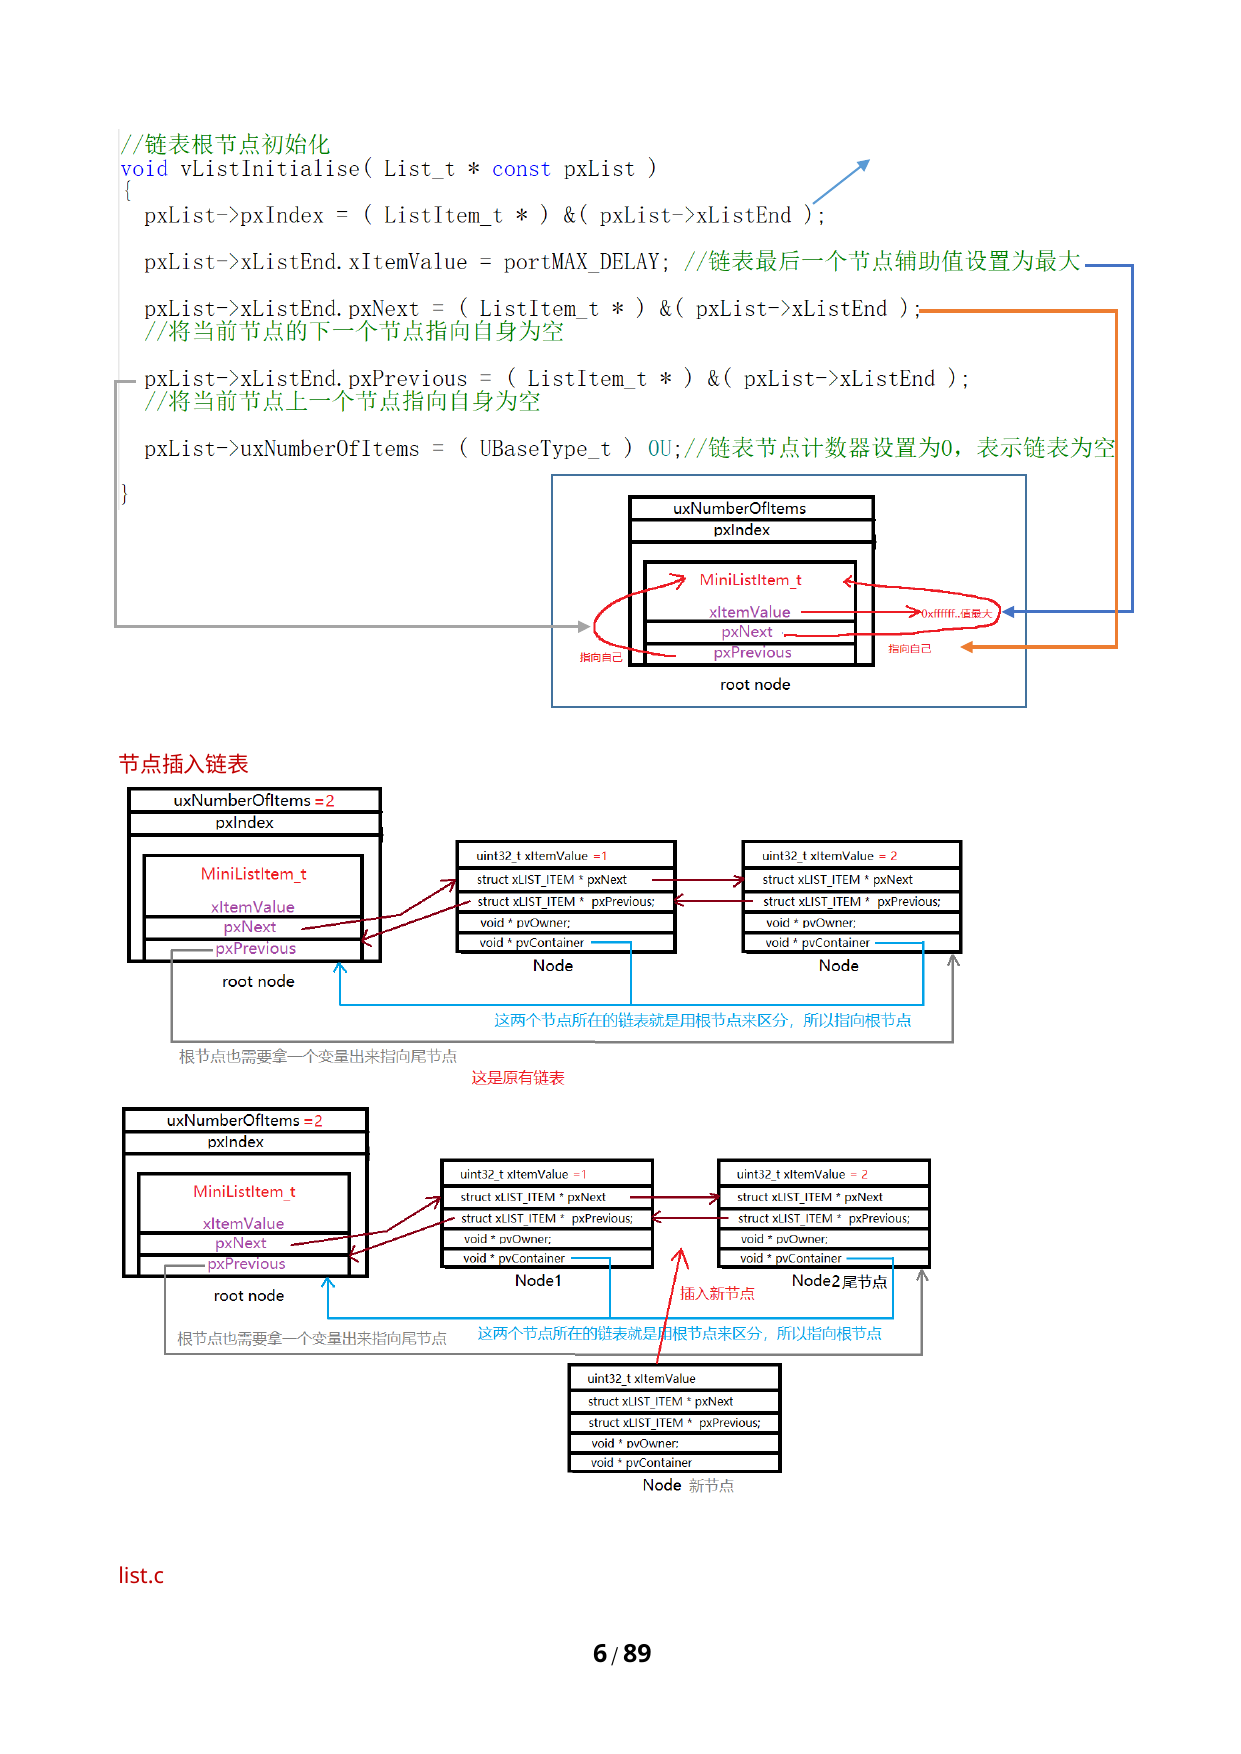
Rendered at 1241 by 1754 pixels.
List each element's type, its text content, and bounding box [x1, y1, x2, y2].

text 节点插入链表 [118, 747, 1122, 779]
picture [118, 1104, 938, 1495]
picture [118, 129, 1123, 510]
picture [553, 476, 1025, 693]
picture [118, 779, 974, 1096]
text list.c [118, 1559, 1122, 1592]
